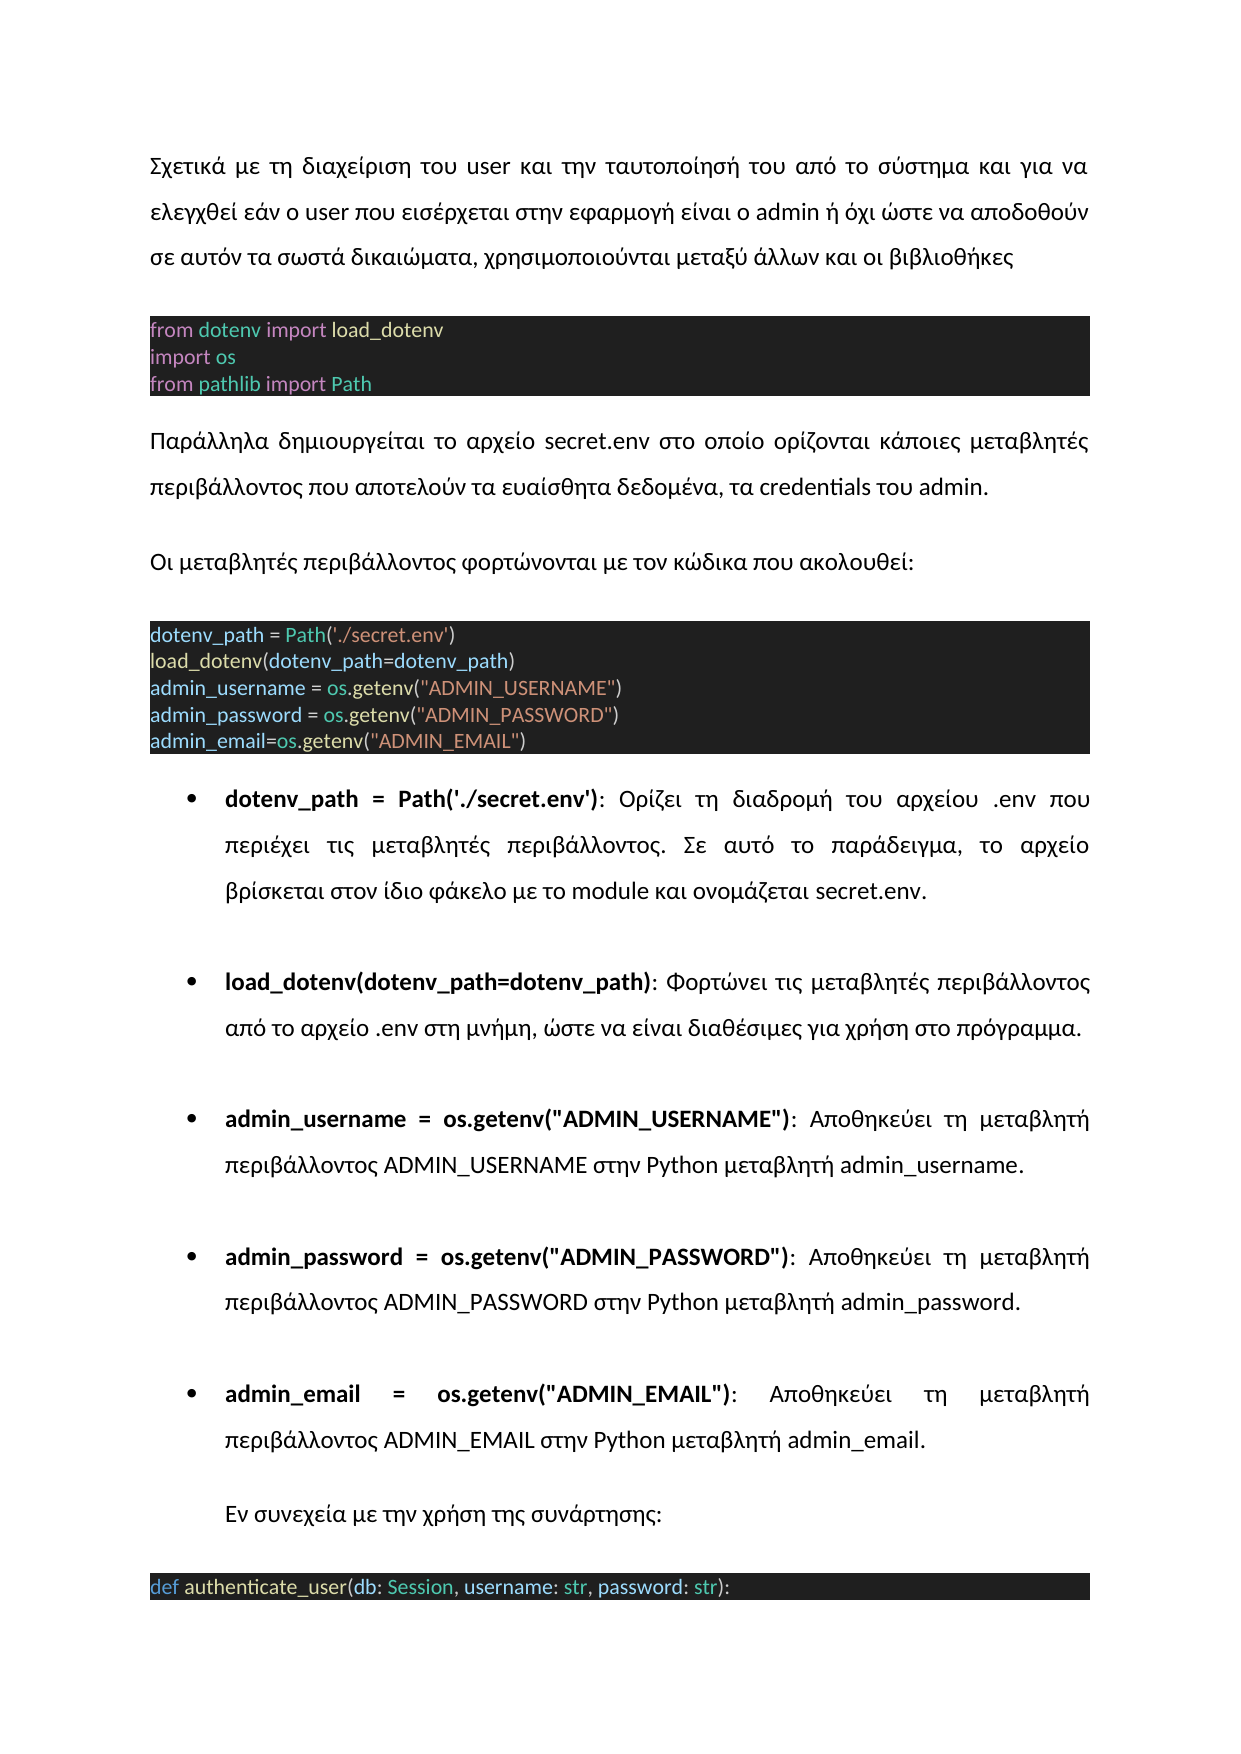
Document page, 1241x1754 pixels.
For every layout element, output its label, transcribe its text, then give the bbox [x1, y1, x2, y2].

text Οι μεταβλητές περιβάλλοντος φορτώνονται με τον κώδικα που ακολουθεί: [150, 546, 1090, 577]
text Παράλληλα δημιουργείται το αρχείο secret.env στο οποίο ορίζονται κάποιες μεταβλητές περιβάλλοντος που αποτελούν τα ευαίσθητα δεδομένα, τα credentials του admin. [150, 426, 1090, 502]
list dotenv_path = Path('./secret.env'): Ορίζει τη διαδρομή του αρχείου .env που περιέχει τις μεταβλητές περιβάλλοντος. Σε αυτό το παράδειγμα, το αρχείο βρίσκεται στον ίδιο φάκελο με το module και ονομάζεται secret.env. [187, 783, 1090, 906]
text Εν συνεχεία με την χρήση της συνάρτησης: [150, 1499, 1090, 1529]
text admin_username = os.getenv("ADMIN_USERNAME") [150, 674, 1090, 701]
text admin_email=os.getenv("ADMIN_EMAIL") [150, 728, 1090, 754]
text from dotenv import load_dotenv [150, 316, 1090, 343]
list admin_password = os.getenv("ADMIN_PASSWORD"): Αποθηκεύει τη μεταβλητή περιβάλλοντος ADMIN_PASSWORD στην Python μεταβλητή admin_password. [187, 1241, 1090, 1317]
text Σχετικά με τη διαχείριση του user και την ταυτοποίησή του από το σύστημα και για να ελεγχθεί εάν ο user που εισέρχεται στην εφαρμογή είναι ο admin ή όχι ώστε να αποδοθούν σε αυτόν τα σωστά δικαιώματα, χρησιμοποιούνται μεταξύ άλλων και οι βιβλιοθήκες [150, 150, 1090, 272]
list admin_username = os.getenv("ADMIN_USERNAME"): Αποθηκεύει τη μεταβλητή περιβάλλοντος ADMIN_USERNAME στην Python μεταβλητή admin_username. [187, 1104, 1090, 1180]
text dotenv_path = Path('./secret.env') [150, 621, 1090, 648]
text from pathlib import Path [150, 370, 1090, 396]
text admin_password = os.getenv("ADMIN_PASSWORD") [150, 701, 1090, 728]
text load_dotenv(dotenv_path=dotenv_path) [150, 648, 1090, 674]
list load_dotenv(dotenv_path=dotenv_path): Φορτώνει τις μεταβλητές περιβάλλοντος από το αρχείο .env στη μνήμη, ώστε να είναι διαθέσιμες για χρήση στο πρόγραμμα. [187, 966, 1090, 1043]
text import os [150, 343, 1090, 370]
text def authenticate_user(db: Session, username: str, password: str): [150, 1573, 1090, 1600]
list admin_email = os.getenv("ADMIN_EMAIL"): Αποθηκεύει τη μεταβλητή περιβάλλοντος ADMIN_EMAIL στην Python μεταβλητή admin_email. [187, 1378, 1090, 1454]
